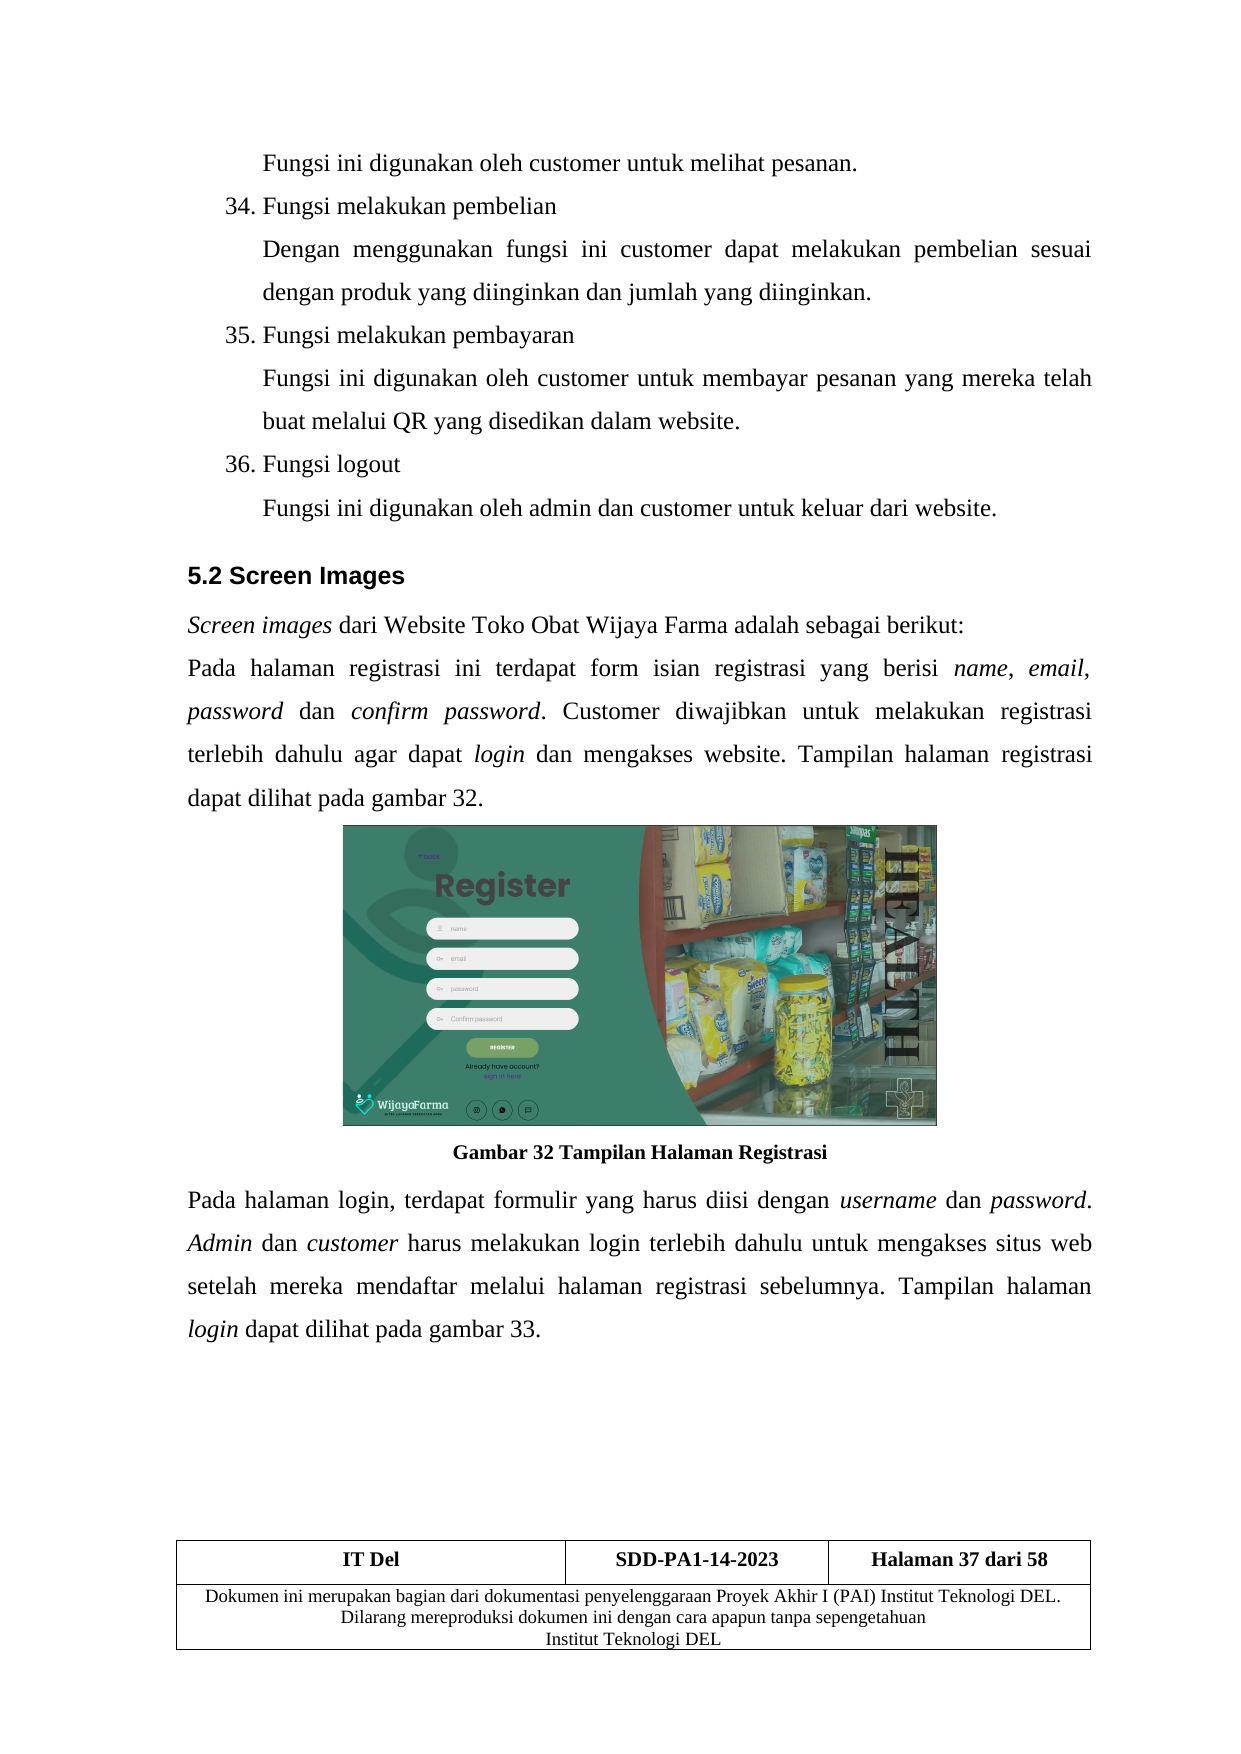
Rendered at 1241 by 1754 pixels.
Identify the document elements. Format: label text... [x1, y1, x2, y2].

text Screen images dari Website Toko Obat Wijaya Farma adalah sebagai berikut: [187, 610, 1092, 639]
text Fungsi ini digunakan oleh customer untuk melihat pesanan. [262, 148, 1092, 176]
list Fungsi melakukan pembelian [225, 191, 1092, 219]
text Gambar 32 Tampilan Halaman Registrasi [187, 1140, 1092, 1164]
list Fungsi logout [225, 449, 1092, 478]
text Pada halaman registrasi ini terdapat form isian registrasi yang berisi name, email, password dan confirm password. Customer diwajibkan untuk melakukan registrasi terlebih dahulu agar dapat login dan mengakses website. Tampilan halaman registrasi dapat dilihat pada gambar 32. [187, 653, 1092, 811]
list Fungsi melakukan pembayaran [225, 320, 1092, 349]
subtitle 5.2 Screen Images [187, 561, 1092, 589]
text Pada halaman login, terdapat formulir yang harus diisi dengan username dan password. Admin dan customer harus melakukan login terlebih dahulu untuk mengakses situs web setelah mereka mendaftar melalui halaman registrasi sebelumnya. Tampilan halaman login dapat dilihat pada gambar 33. [187, 1185, 1092, 1343]
list Fungsi ini digunakan oleh admin dan customer untuk keluar dari website. [262, 493, 1092, 521]
list Fungsi ini digunakan oleh customer untuk membayar pesanan yang mereka telah buat melalui QR yang disedikan dalam website. [262, 363, 1092, 435]
picture [342, 825, 937, 1126]
list Dengan menggunakan fungsi ini customer dapat melakukan pembelian sesuai dengan produk yang diinginkan dan jumlah yang diinginkan. [262, 234, 1092, 306]
